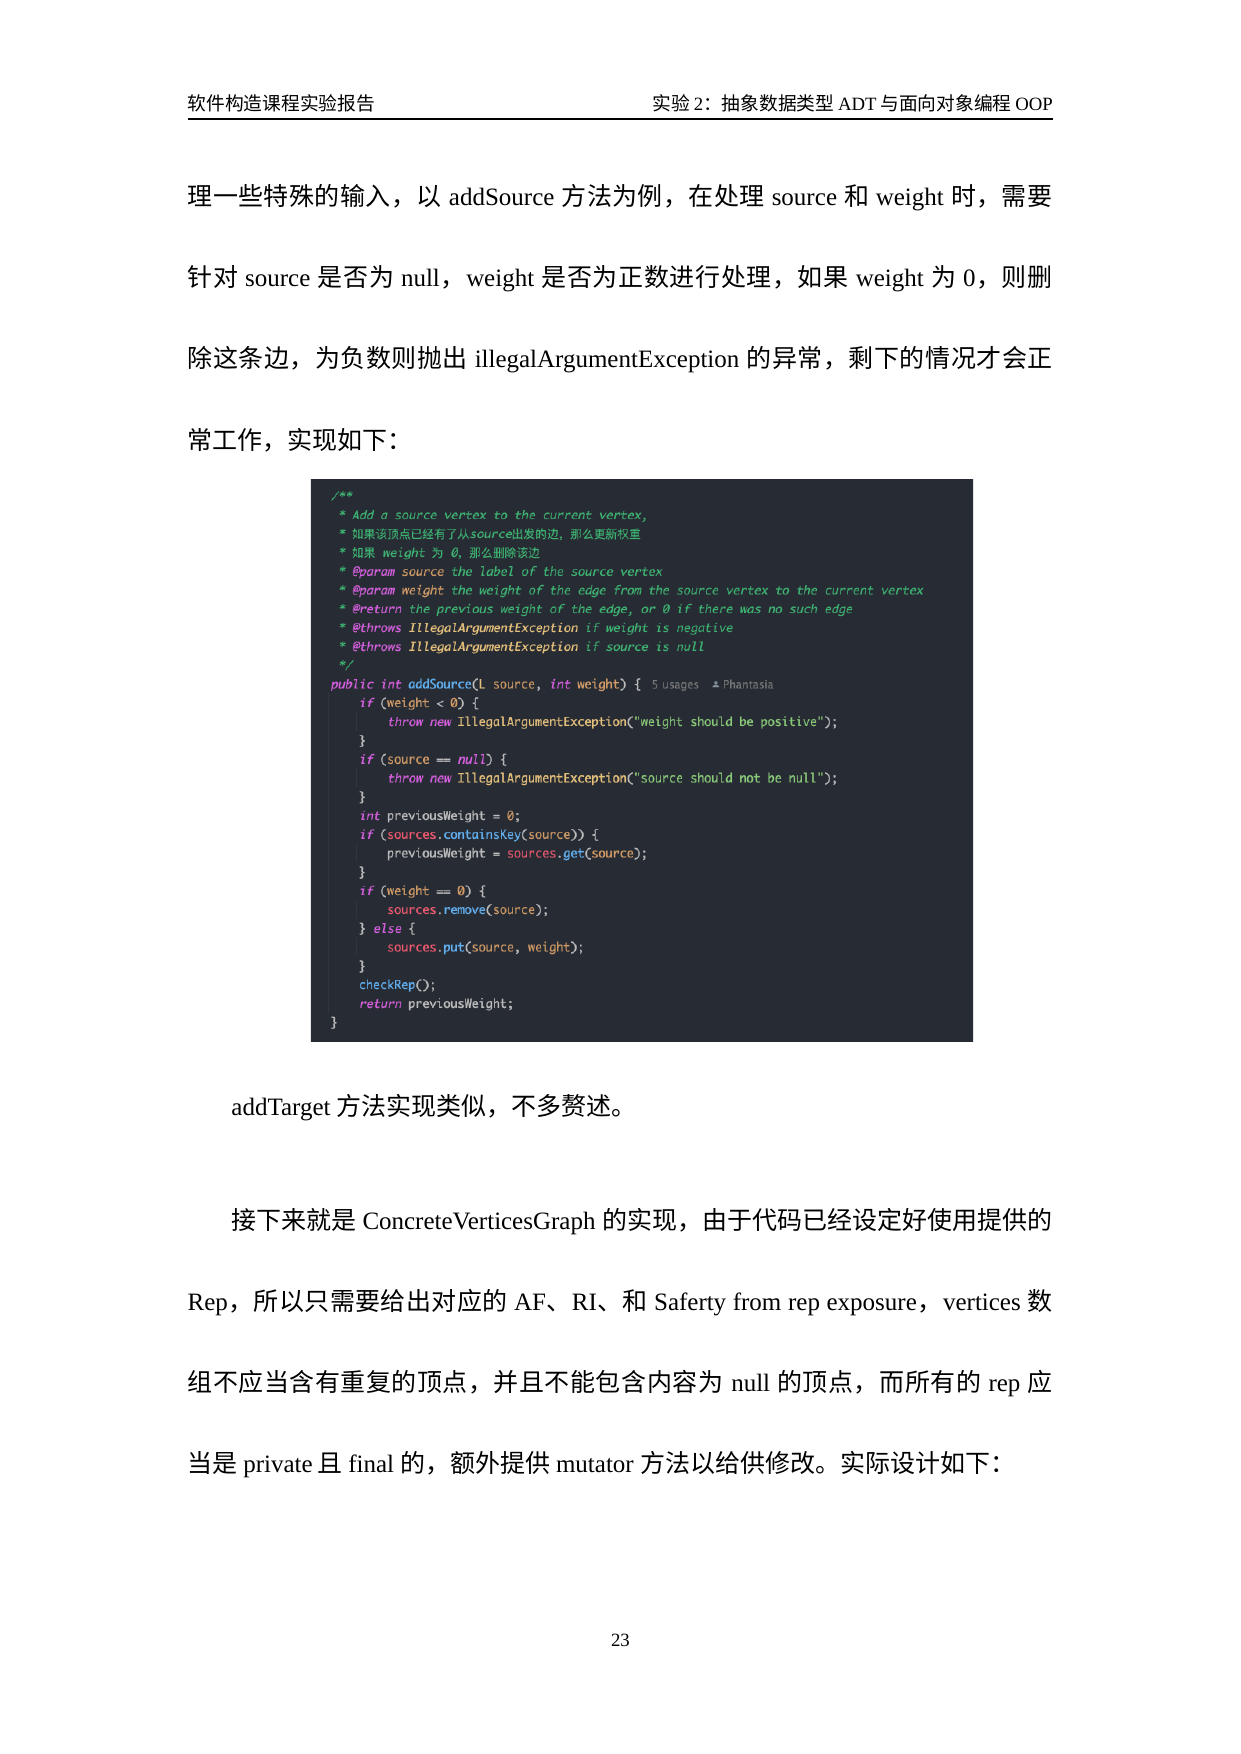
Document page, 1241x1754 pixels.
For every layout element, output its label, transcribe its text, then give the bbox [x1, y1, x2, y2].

picture [310, 479, 974, 1042]
text addTarget 方法实现类似，不多赘述。 [187, 1072, 1053, 1137]
text 接下来就是 ConcreteVerticesGraph 的实现，由于代码已经设定好使用提供的 Rep，所以只需要给出对应的 AF、RI、和 Saferty from rep exposure，vertices 数组不应当含有重复的顶点，并且不能包含内容为 null 的顶点，而所有的 rep 应当是 private且 final 的，额外提供 mutator 方法以给供修改。实际设计如下： [187, 1186, 1053, 1494]
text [187, 162, 1053, 471]
